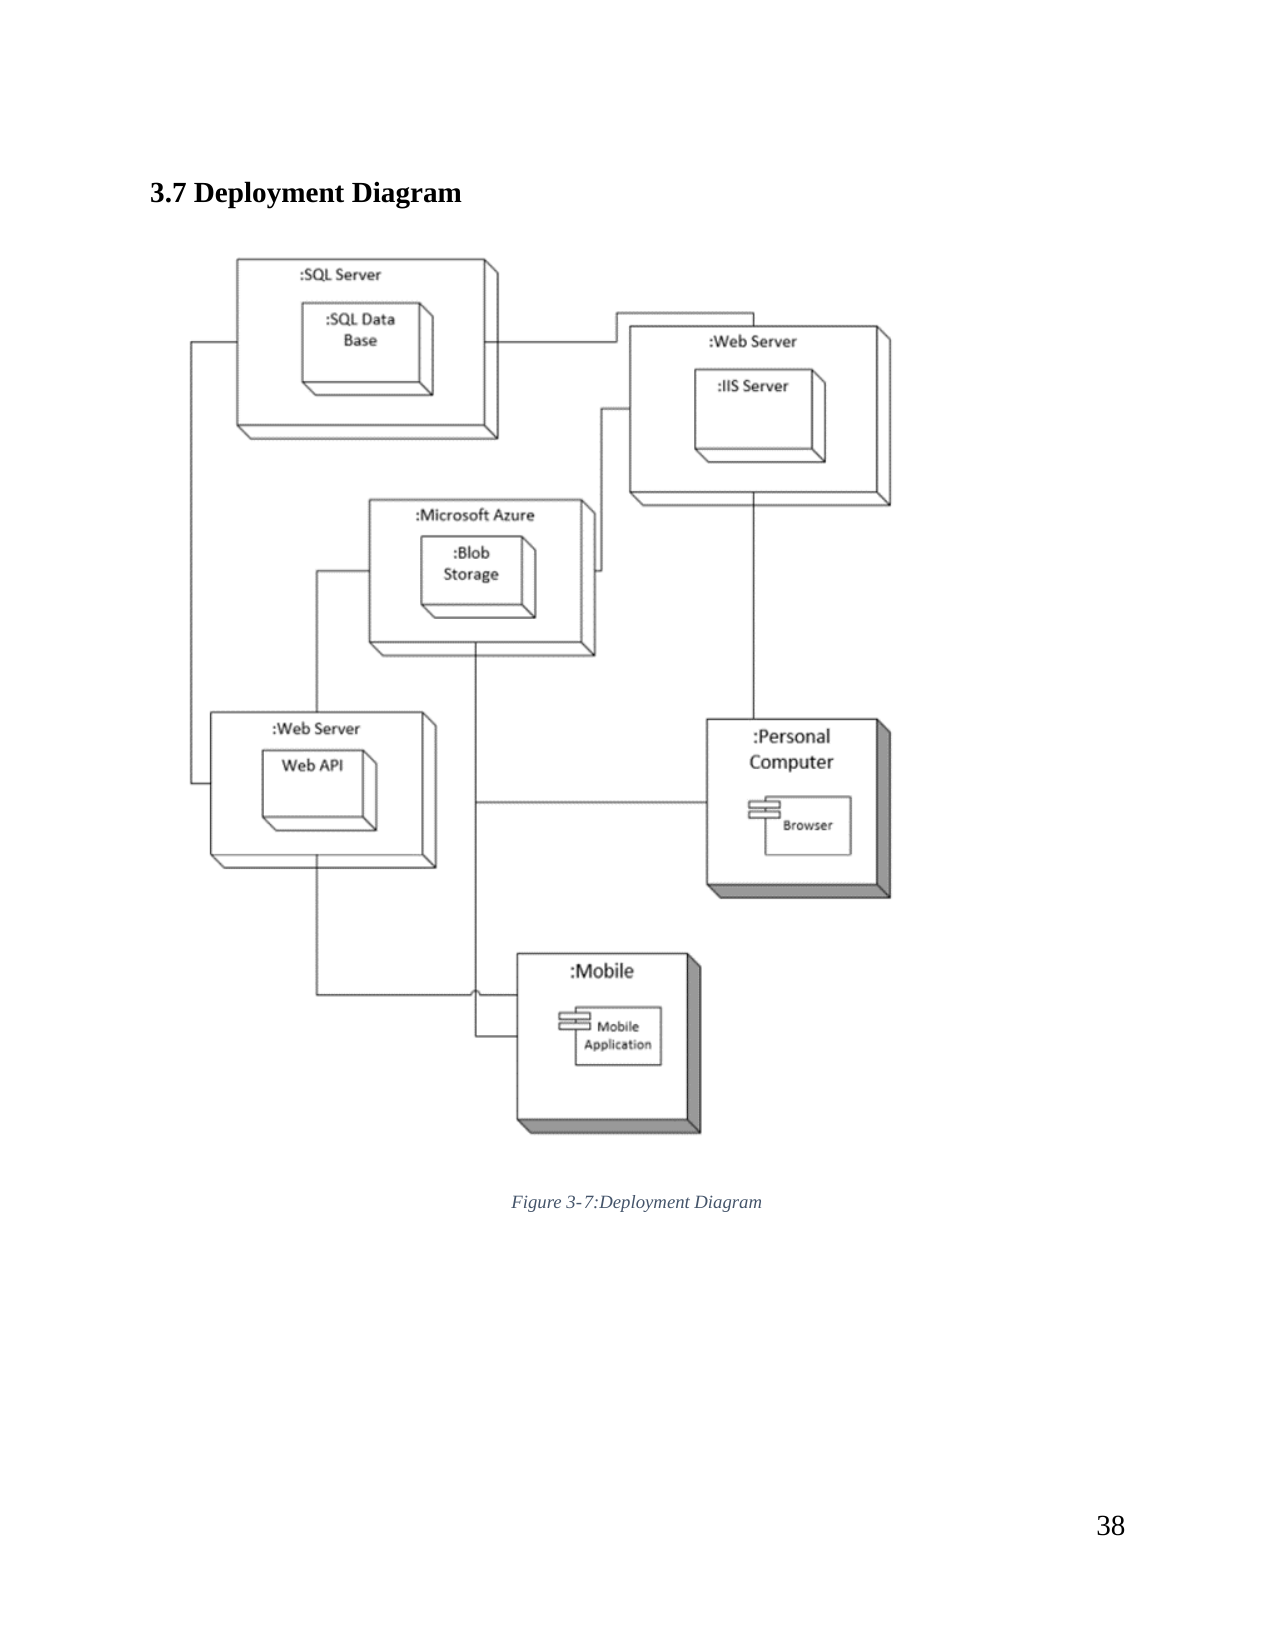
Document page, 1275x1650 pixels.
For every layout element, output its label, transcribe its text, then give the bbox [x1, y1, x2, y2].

picture [170, 250, 1105, 1153]
subtitle Deployment Diagram [150, 175, 1125, 208]
text Figure -:Deployment Diagram [150, 1191, 1125, 1212]
